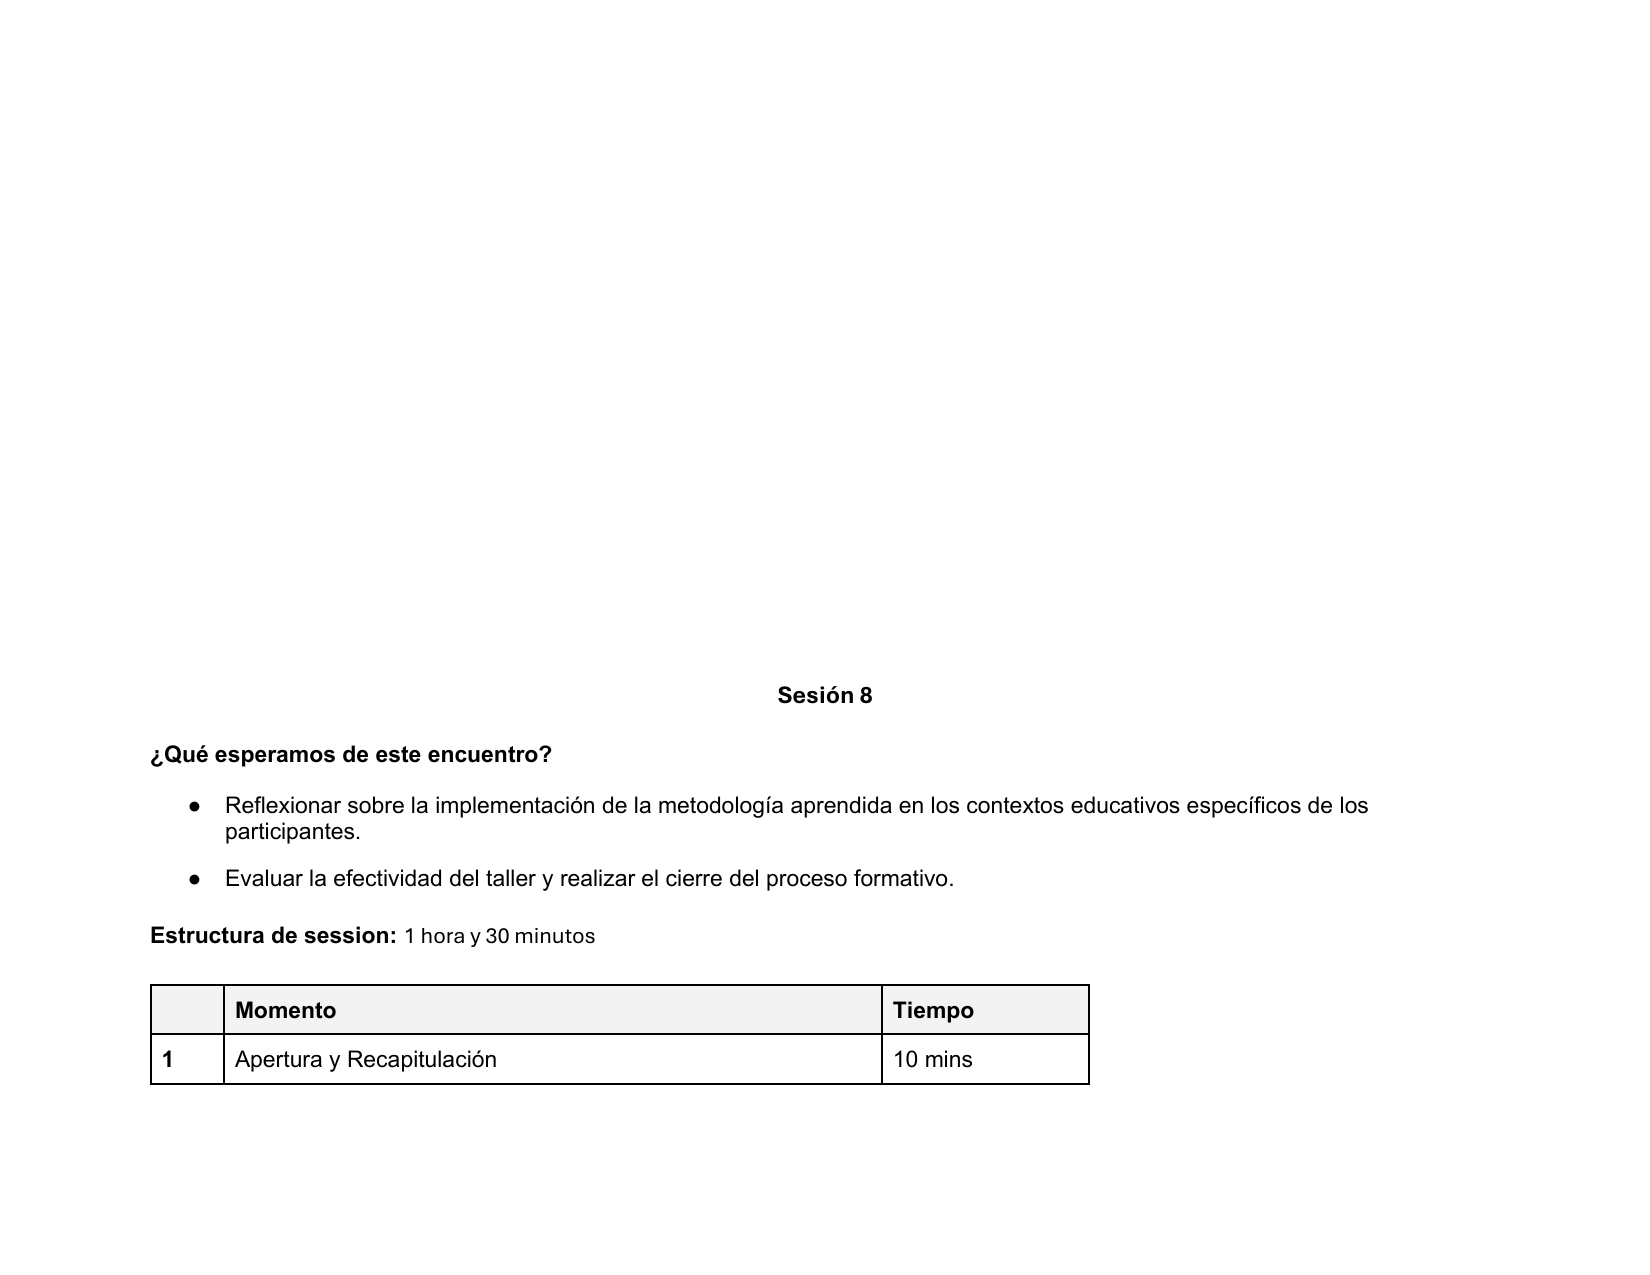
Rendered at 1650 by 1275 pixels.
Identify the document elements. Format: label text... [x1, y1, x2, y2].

table_header [152, 986, 223, 1033]
text Sesión 8 [150, 680, 1500, 711]
table_header Momento [225, 986, 881, 1033]
table_header Tiempo [883, 986, 1088, 1033]
table_cell 1 [152, 1035, 223, 1083]
table_cell 10 mins [883, 1035, 1088, 1083]
table_cell Apertura y Recapitulación [225, 1035, 881, 1083]
list Reflexionar sobre la implementación de la metodología aprendida en los contextos educativos específicos de los participantes. [187, 792, 1500, 844]
text ¿Qué esperamos de este encuentro? [150, 741, 1500, 767]
list Evaluar la efectividad del taller y realizar el cierre del proceso formativo. [187, 865, 1500, 891]
text Estructura de session: 1 hora y 30 minutos [150, 922, 1500, 950]
